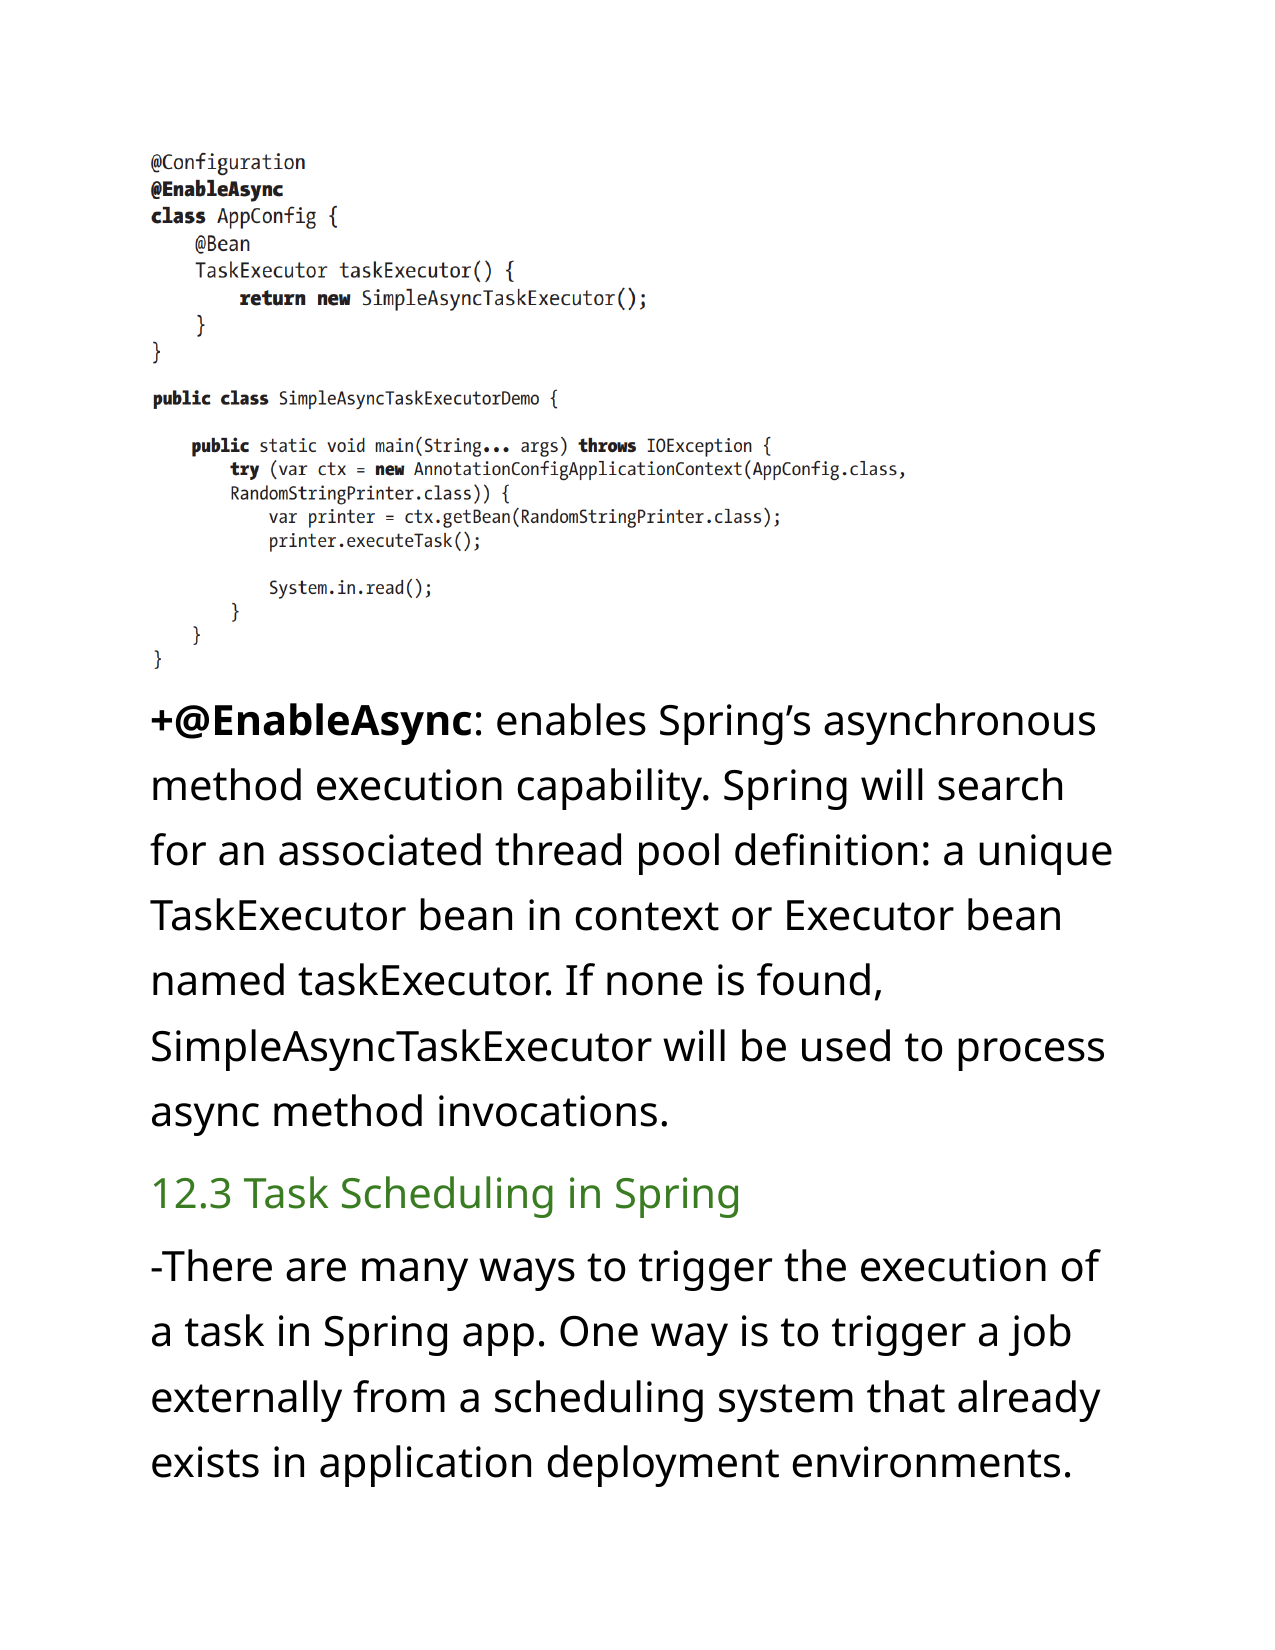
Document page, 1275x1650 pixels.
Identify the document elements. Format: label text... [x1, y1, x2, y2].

picture [150, 388, 907, 669]
text +@EnableAsync: enables Spring’s asynchronous method execution capability. Spring will search for an associated thread pool definition: a unique TaskExecutor bean in context or Executor bean named taskExecutor. If none is found, SimpleAsyncTaskExecutor will be used to process async method invocations. [150, 690, 1125, 1138]
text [150, 1237, 1125, 1489]
picture [150, 150, 648, 367]
subtitle 12.3 Task Scheduling in Spring [150, 1163, 1125, 1220]
